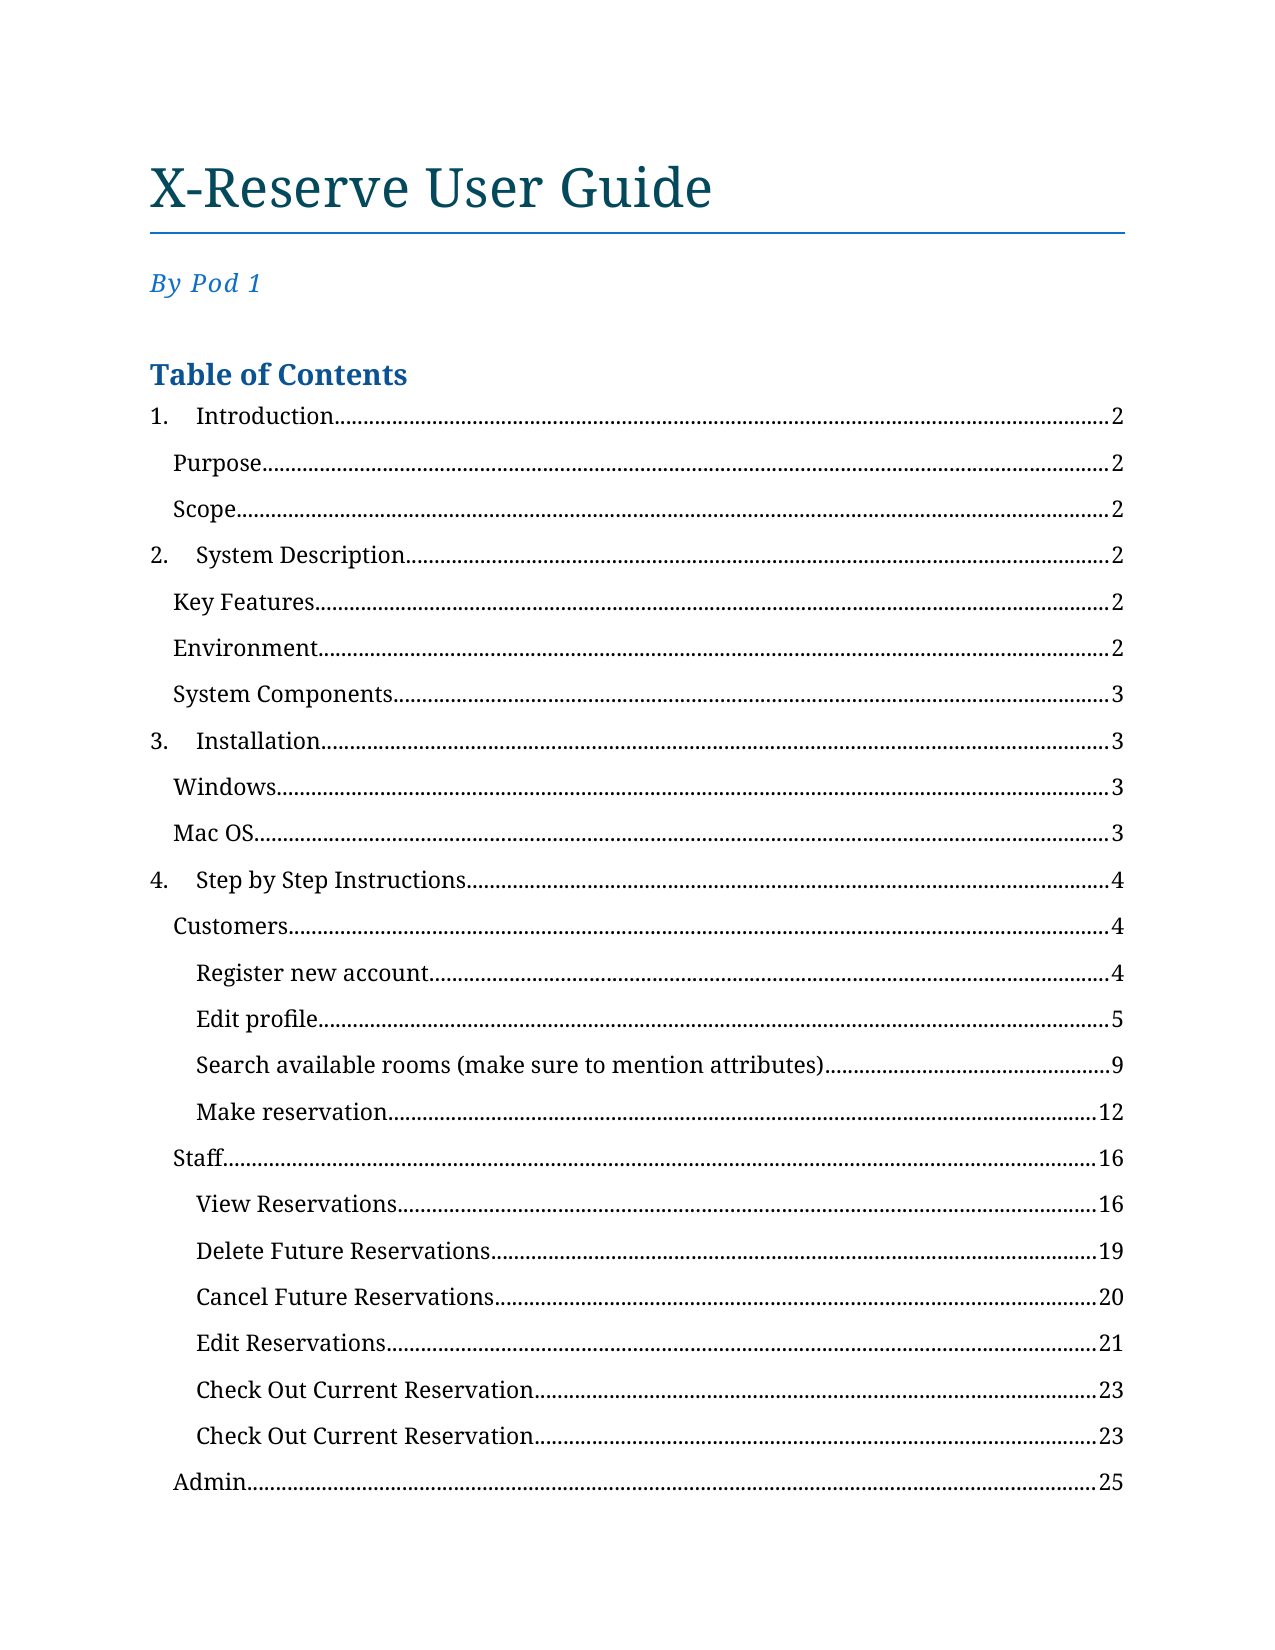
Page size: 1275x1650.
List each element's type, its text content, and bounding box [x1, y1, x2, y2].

title X-Reserve User Guide [150, 150, 1125, 232]
subtitle By Pod 1 [150, 265, 1125, 299]
